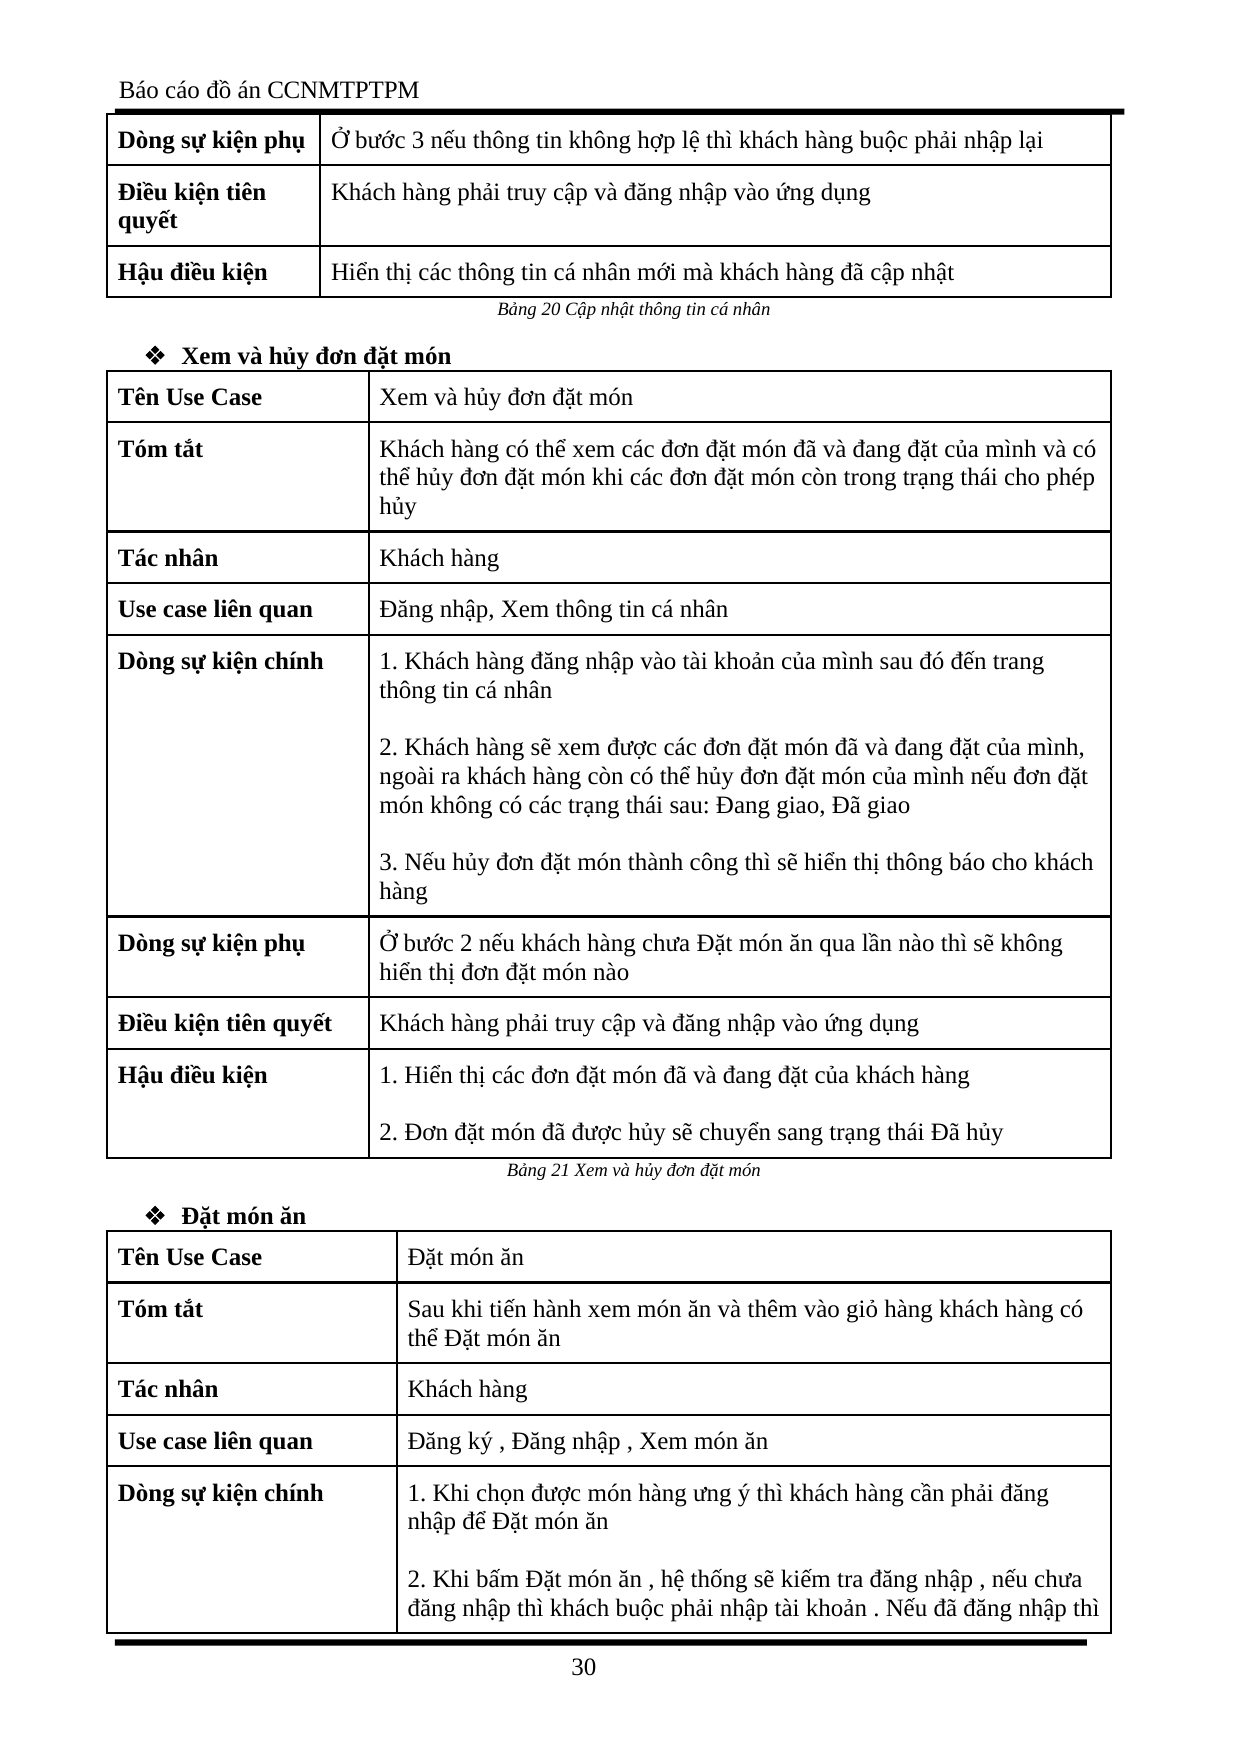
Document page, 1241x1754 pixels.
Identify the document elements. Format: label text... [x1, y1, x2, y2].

table_header Tên Use Case [108, 372, 368, 421]
table_cell Điều kiện tiên quyết [108, 166, 319, 244]
table_cell Hiển thị các thông tin cá nhân mới mà khách hàng đã cập nhật [321, 247, 1110, 296]
table_cell Dòng sự kiện phụ [108, 918, 368, 996]
table_cell Dòng sự kiện phụ [108, 115, 319, 164]
table_cell Khách hàng phải truy cập và đăng nhập vào ứng dụng [321, 166, 1110, 244]
table_header Xem và hủy đơn đặt món [370, 372, 1110, 421]
table_cell Hậu điều kiện [108, 1050, 368, 1157]
table_cell 1. Khách hàng đăng nhập vào tài khoản của mình sau đó đến trang thông tin cá nhân 2. Khách hàng sẽ xem được các đơn đặt món đã và đang đặt của mình, ngoài ra khách hàng còn có thể hủy đơn đặt món của mình nếu đơn đặt món không có các trạng thái sau: Đang giao, Đã giao 3. Nếu hủy đơn đặt món thành công thì sẽ hiển thị thông báo cho khách hàng [370, 636, 1110, 915]
table_cell Tác nhân [108, 533, 368, 582]
table_cell Đăng ký , Đăng nhập , Xem món ăn [398, 1416, 1110, 1465]
table_cell Dòng sự kiện chính [108, 1467, 396, 1632]
text Bảng 20 Cập nhật thông tin cá nhân [106, 298, 1163, 320]
table_cell Use case liên quan [108, 1416, 396, 1465]
table_cell Ở bước 2 nếu khách hàng chưa Đặt món ăn qua lần nào thì sẽ không hiển thị đơn đặt món nào [370, 918, 1110, 996]
table_cell Dòng sự kiện chính [108, 636, 368, 915]
table_header Đặt món ăn [398, 1232, 1110, 1281]
text Bảng 21 Xem và hủy đơn đặt món [106, 1159, 1163, 1180]
table_cell Điều kiện tiên quyết [108, 998, 368, 1047]
table_cell Ở bước 3 nếu thông tin không hợp lệ thì khách hàng buộc phải nhập lại [321, 115, 1110, 164]
table_cell Tác nhân [108, 1364, 396, 1413]
table_cell Hậu điều kiện [108, 247, 319, 296]
table_header Tên Use Case [108, 1232, 396, 1281]
table_cell Khách hàng [370, 533, 1110, 582]
table_cell Tóm tắt [108, 423, 368, 530]
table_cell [398, 1467, 1110, 1632]
table_cell Đăng nhập, Xem thông tin cá nhân [370, 584, 1110, 634]
table_cell Tóm tắt [108, 1284, 396, 1362]
list Đặt món ăn [144, 1201, 1163, 1230]
table_cell Khách hàng phải truy cập và đăng nhập vào ứng dụng [370, 998, 1110, 1047]
table_cell Khách hàng [398, 1364, 1110, 1413]
table_cell Sau khi tiến hành xem món ăn và thêm vào giỏ hàng khách hàng có thể Đặt món ăn [398, 1284, 1110, 1362]
table_cell 1. Hiển thị các đơn đặt món đã và đang đặt của khách hàng 2. Đơn đặt món đã được hủy sẽ chuyển sang trạng thái Đã hủy [370, 1050, 1110, 1157]
list Xem và hủy đơn đặt món [144, 341, 1163, 369]
table_cell Use case liên quan [108, 584, 368, 634]
table_cell Khách hàng có thể xem các đơn đặt món đã và đang đặt của mình và có thể hủy đơn đặt món khi các đơn đặt món còn trong trạng thái cho phép hủy [370, 423, 1110, 530]
